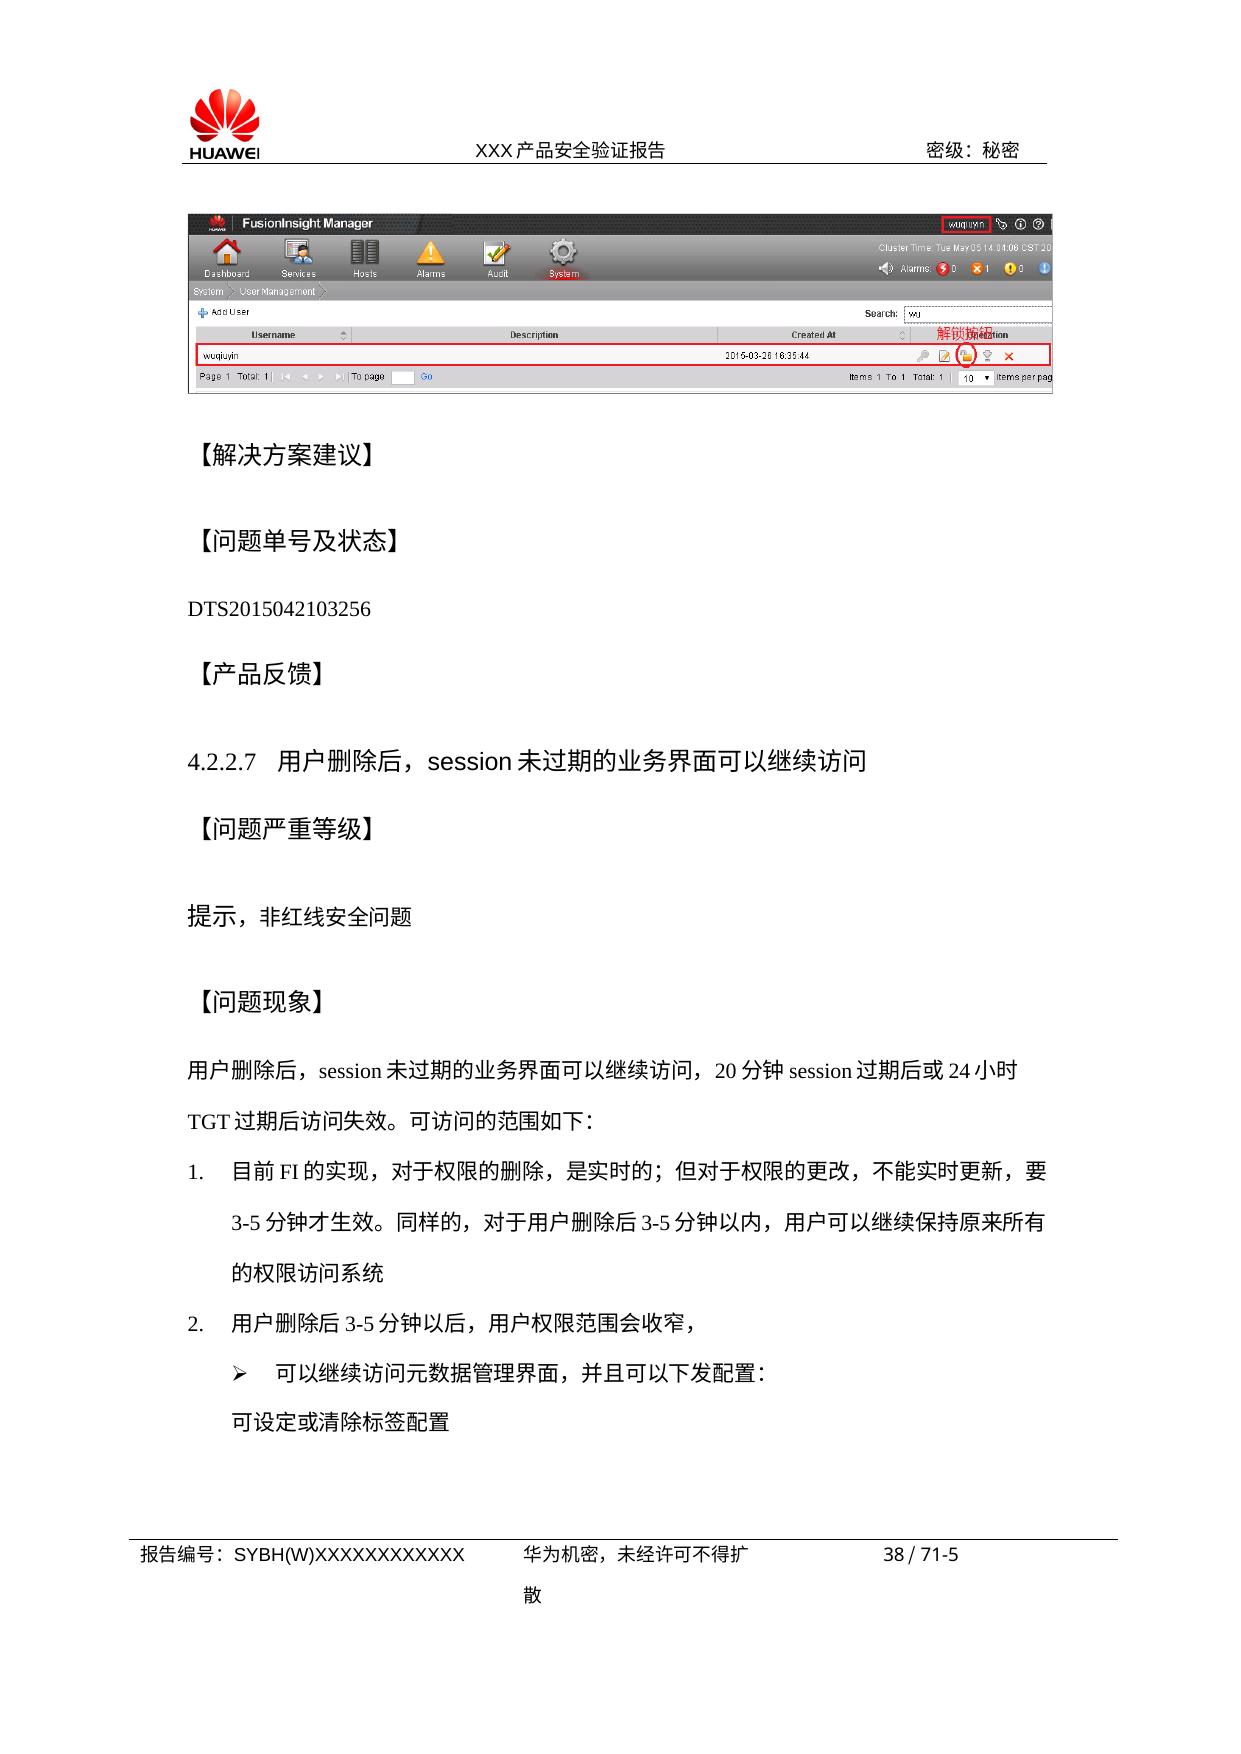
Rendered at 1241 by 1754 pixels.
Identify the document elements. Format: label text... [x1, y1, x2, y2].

text 提示，非红线安全问题 [187, 880, 1053, 948]
text 【产品反馈】 [187, 638, 1053, 706]
list 可以继续访问元数据管理界面，并且可以下发配置： [231, 1354, 1053, 1388]
text 用户删除后，session未过期的业务界面可以继续访问 [187, 741, 1053, 777]
text DTS2015042103256 [187, 592, 1053, 626]
text 【问题现象】 [187, 966, 1053, 1034]
text 用户删除后，session未过期的业务界面可以继续访问，20分钟session过期后或24小时TGT过期后访问失效。可访问的范围如下： [187, 1052, 1053, 1137]
text 【解决方案建议】 [187, 420, 1053, 488]
list 目前FI的实现，对于权限的删除，是实时的；但对于权限的更改，不能实时更新，要3-5分钟才生效。同样的，对于用户删除后3-5分钟以内，用户可以继续保持原来所有的权限访问系统 [187, 1153, 1053, 1289]
list 可设定或清除标签配置 [231, 1404, 1053, 1438]
text 【问题严重等级】 [187, 794, 1053, 862]
picture [187, 213, 1053, 394]
picture [190, 89, 260, 159]
list 用户删除后3-5分钟以后，用户权限范围会收窄， [187, 1304, 1053, 1338]
text 【问题单号及状态】 [187, 506, 1053, 574]
